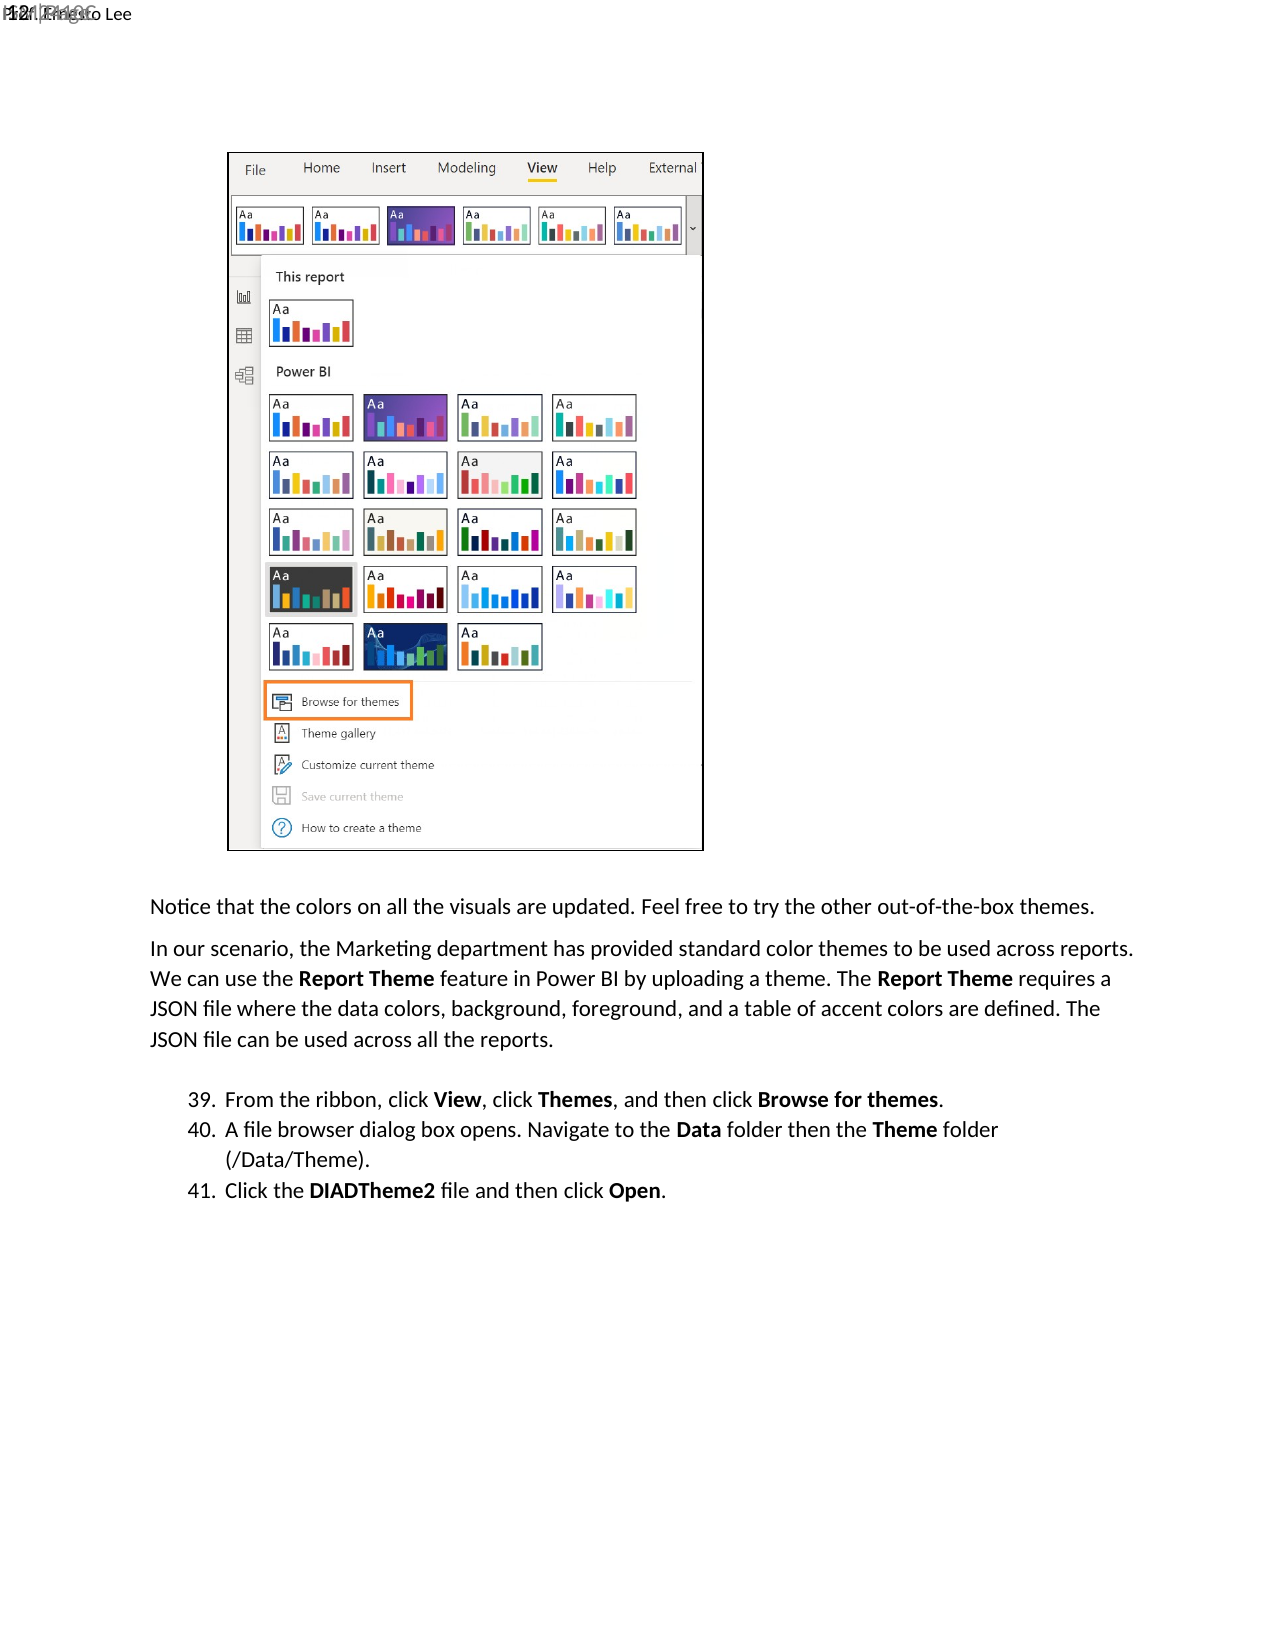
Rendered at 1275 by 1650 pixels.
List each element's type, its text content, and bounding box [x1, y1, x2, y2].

text Notice that the colors on all the visuals are updated. Feel free to try the other out-of-the-box themes. [150, 892, 1258, 921]
list From the ribbon, click View, click Themes, and then click Browse for themes. [187, 1085, 1258, 1113]
text In our scenario, the Marketing department has provided standard color themes to be used across reports. We can use the Report Theme feature in Power BI by uploading a theme. The Report Theme requires a JSON file where the data colors, background, foreground, and a table of accent colors are defined. The JSON file can be used across all the reports. [150, 934, 1138, 1053]
picture [229, 153, 702, 849]
list A file browser dialog box opens. Navigate to the Data folder then the Theme folder (/Data/Theme). [187, 1115, 999, 1174]
list Click the DIADTheme2 file and then click Open. [187, 1176, 1258, 1204]
